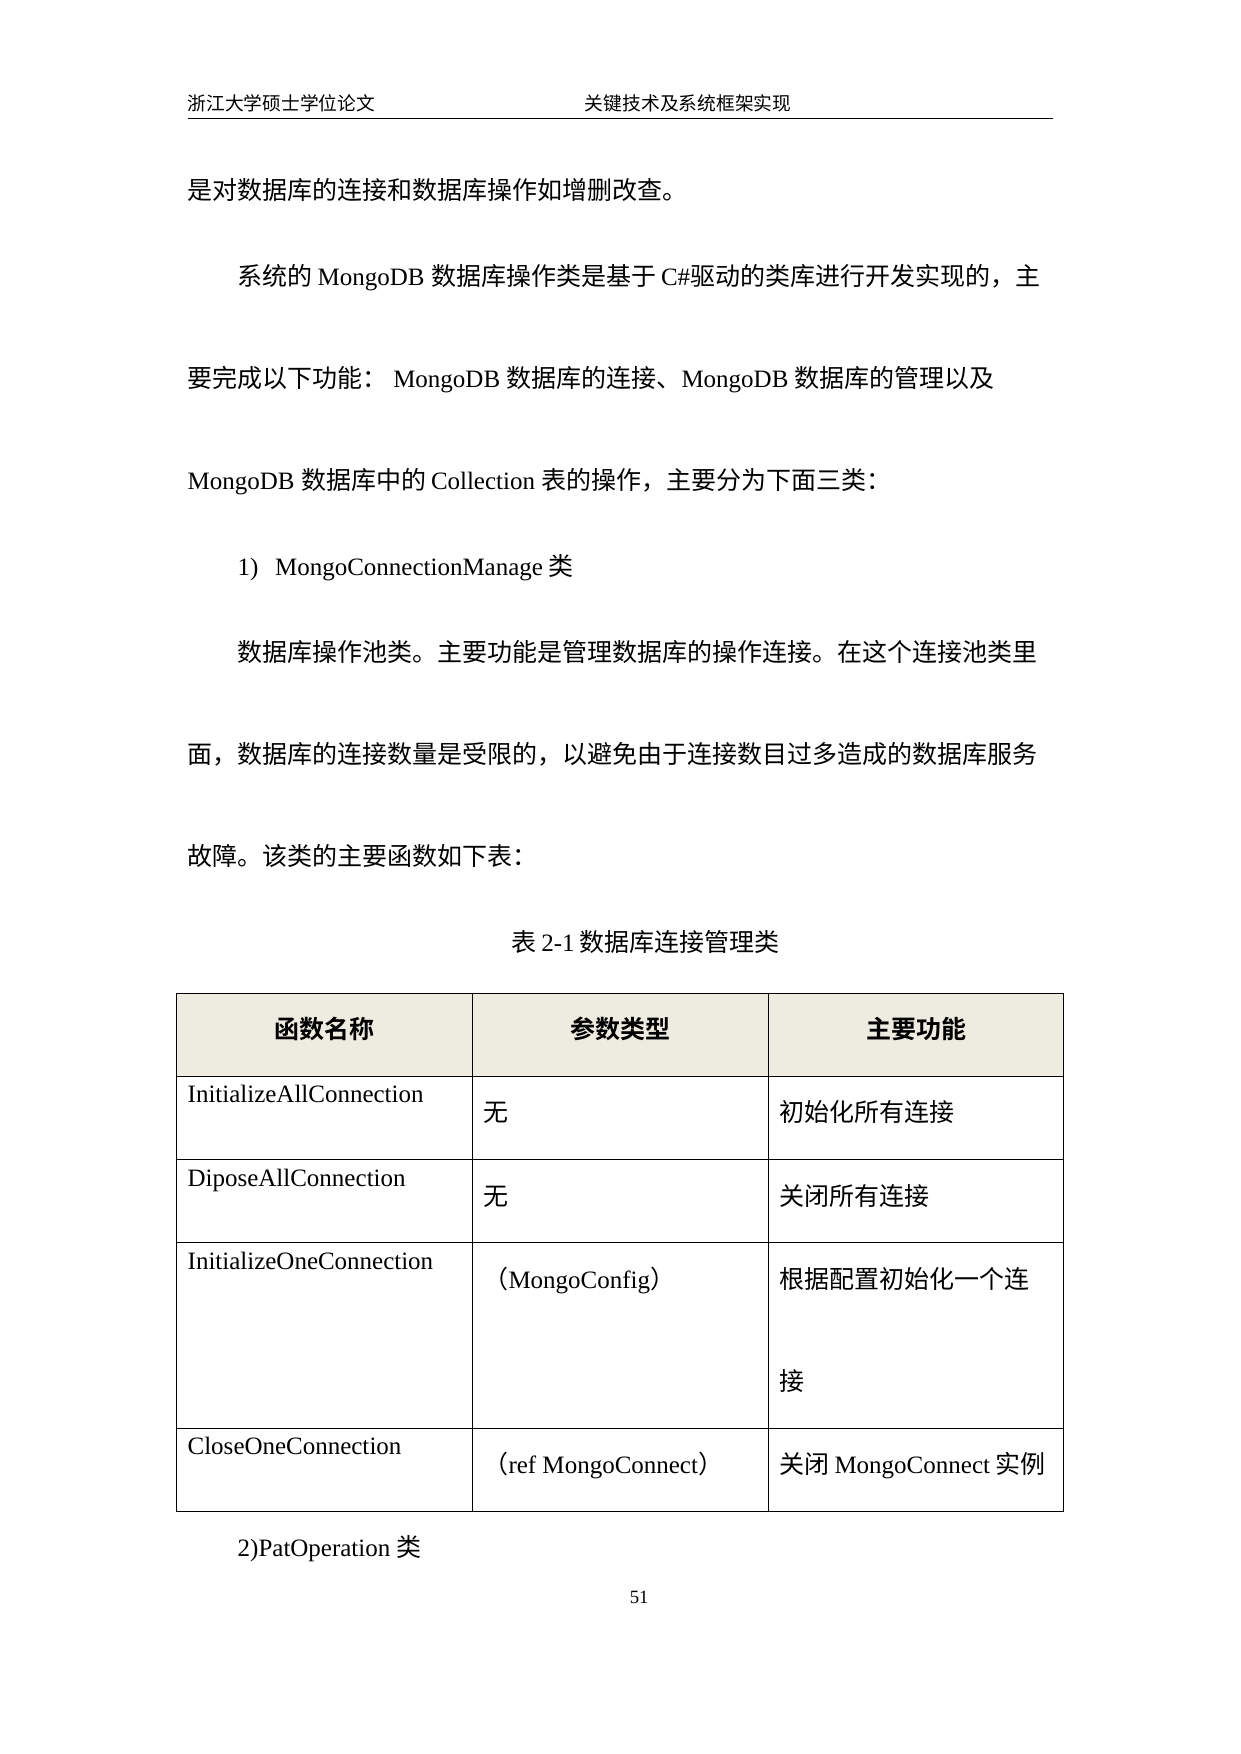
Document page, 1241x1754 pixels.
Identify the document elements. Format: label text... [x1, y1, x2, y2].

table_cell InitializeAllConnection [177, 1077, 472, 1159]
table_cell 初始化所有连接 [769, 1077, 1063, 1159]
table_cell （ref MongoConnect） [473, 1429, 768, 1511]
text 1) MongoConnectionManage类 [187, 531, 1053, 599]
text 2)PatOperation 类 [187, 1512, 1053, 1579]
table_cell （MongoConfig） [473, 1243, 768, 1427]
text 系统的MongoDB 数据库操作类是基于C#驱动的类库进行开发实现的，主要完成以下功能： MongoDB 数据库的连接、MongoDB 数据库的管理以及 MongoDB 数据库中的Collection 表的操作，主要分为下面三类： [187, 241, 1053, 513]
table_cell 无 [473, 1160, 768, 1242]
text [187, 155, 1053, 223]
table_cell DiposeAllConnection [177, 1160, 472, 1242]
table_cell InitializeOneConnection [177, 1243, 472, 1427]
table_cell 关闭MongoConnect实例 [769, 1429, 1063, 1511]
table_header 函数名称 [177, 994, 472, 1076]
table_header 参数类型 [473, 994, 768, 1076]
table_cell 关闭所有连接 [769, 1160, 1063, 1242]
table_header 主要功能 [769, 994, 1063, 1076]
table_cell 根据配置初始化一个连接 [769, 1243, 1063, 1427]
table_cell 无 [473, 1077, 768, 1159]
text 数据库操作池类。主要功能是管理数据库的操作连接。在这个连接池类里面，数据库的连接数量是受限的，以避免由于连接数目过多造成的数据库服务故障。该类的主要函数如下表： [187, 617, 1053, 888]
text 表2-1数据库连接管理类 [187, 907, 1053, 974]
table_cell CloseOneConnection [177, 1429, 472, 1511]
